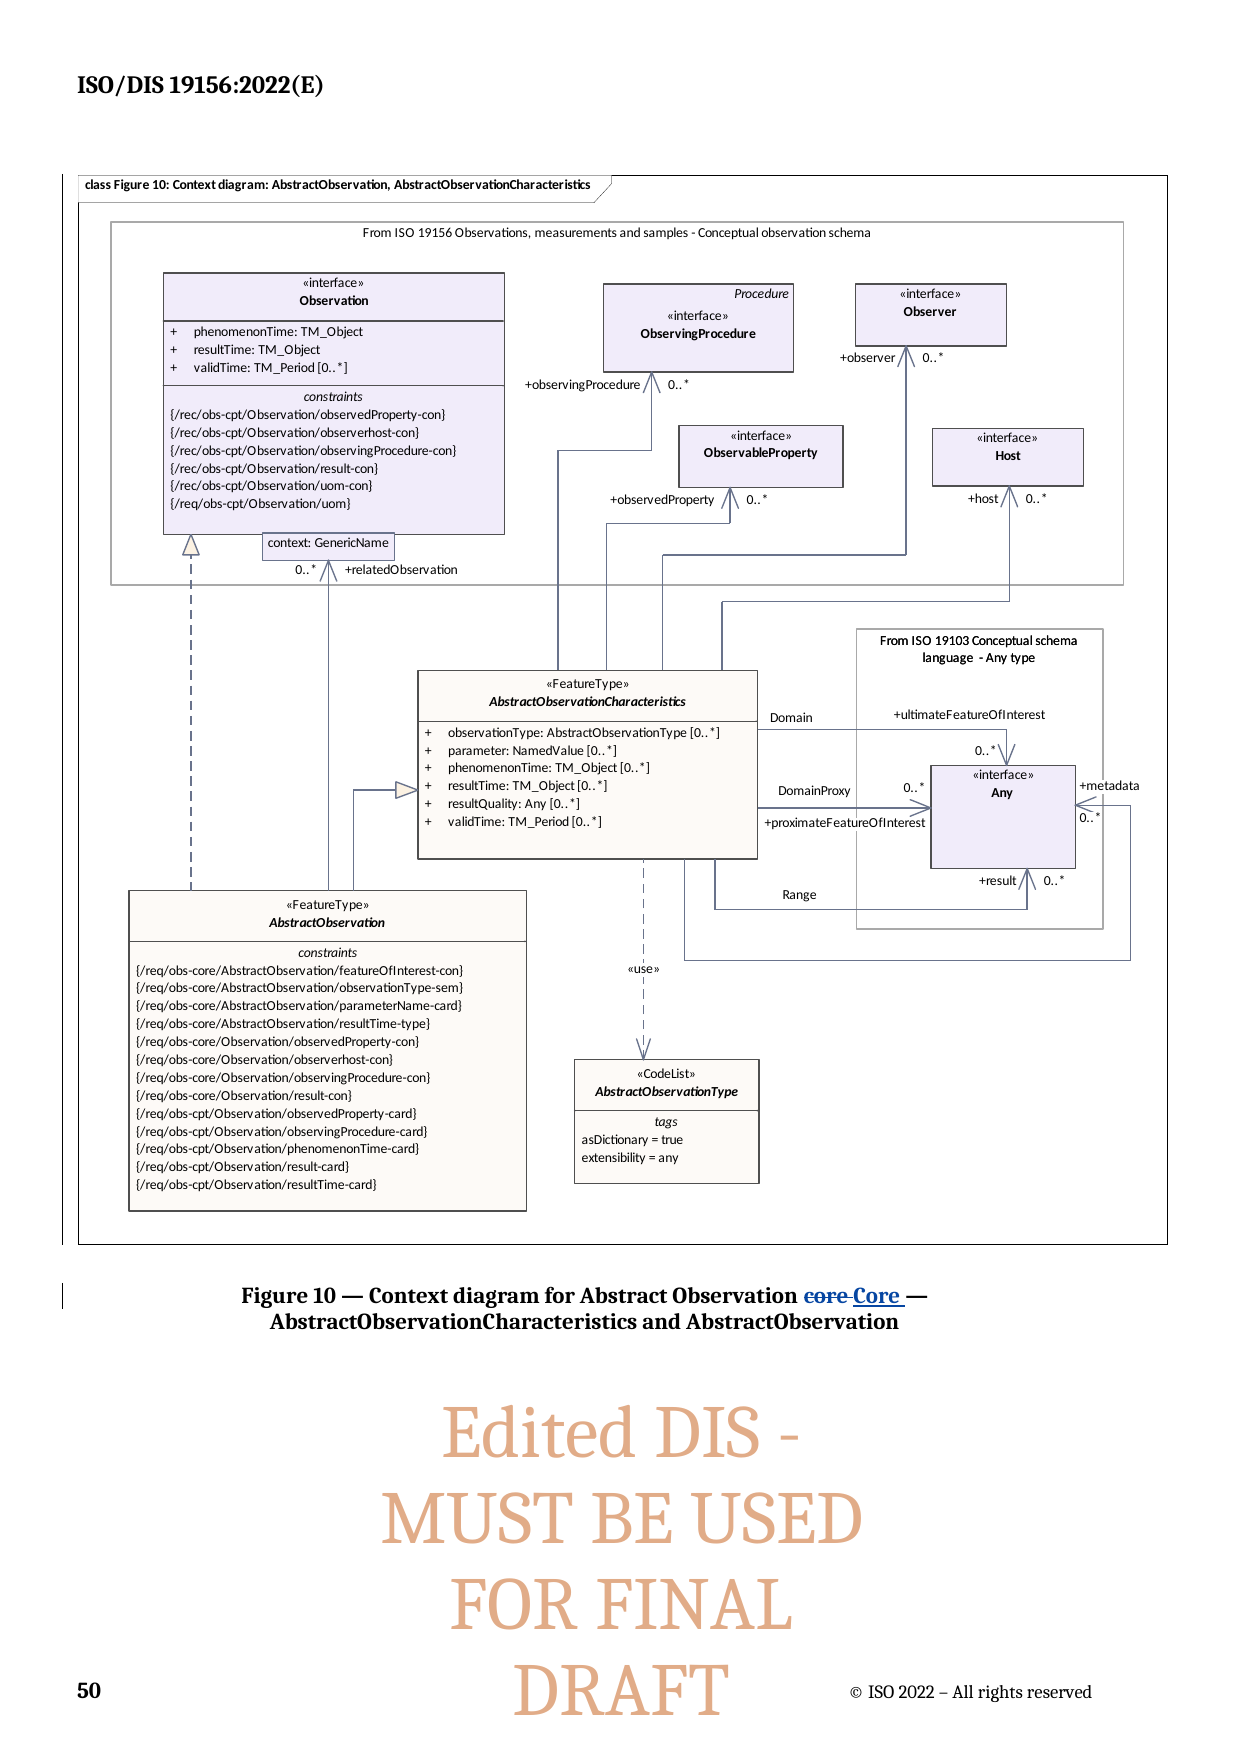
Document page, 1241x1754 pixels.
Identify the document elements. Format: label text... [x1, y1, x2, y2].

title Figure 10 — Context diagram for Abstract Observation — AbstractObservationCharacteristics and AbstractObservation [77, 1283, 1092, 1336]
